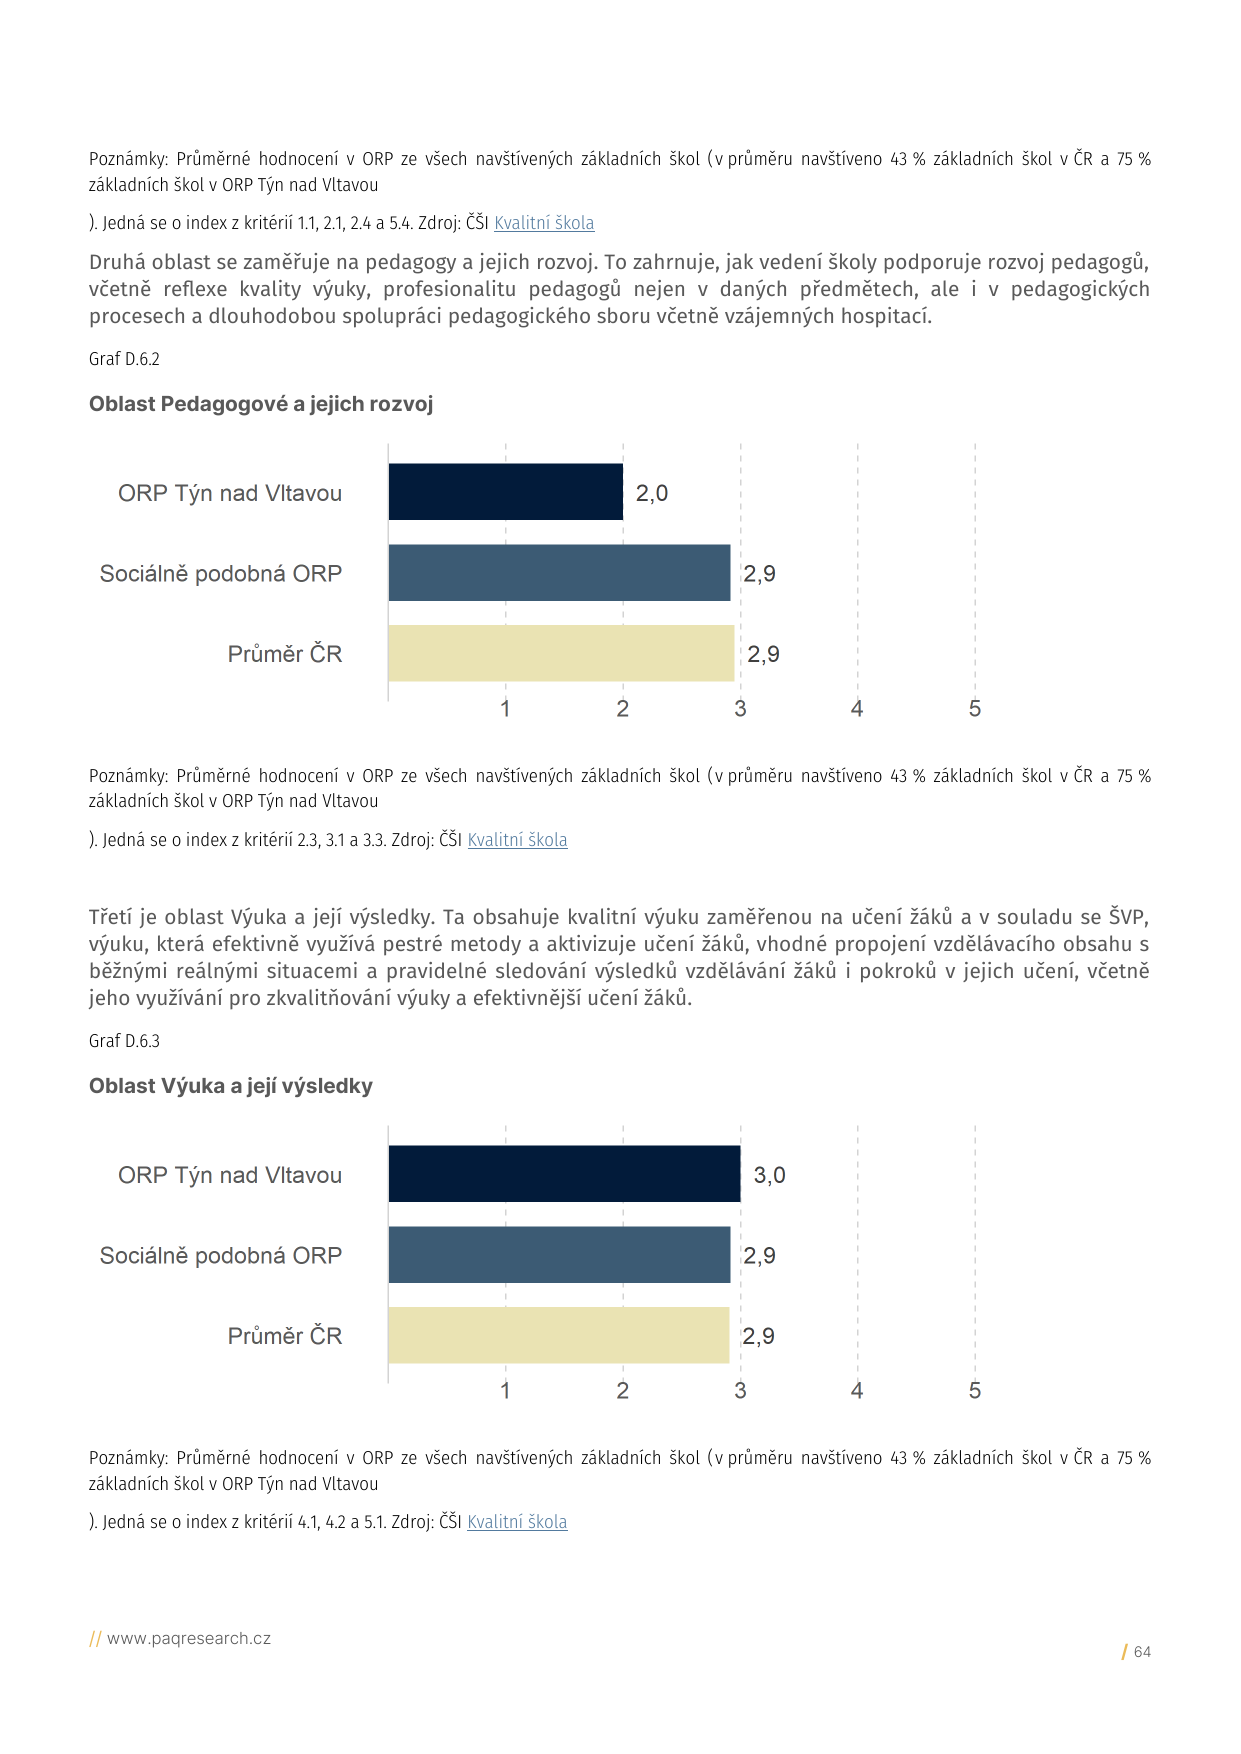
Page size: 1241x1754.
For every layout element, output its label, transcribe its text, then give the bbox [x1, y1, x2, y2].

text Poznámky: Průměrné hodnocení v ORP ze všech navštívených základních škol (v průměru navštíveno 43 % základních škol v ČR a 75 % základních škol v ORP Týn nad Vltavou [89, 1447, 1152, 1495]
text Poznámky: Průměrné hodnocení v ORP ze všech navštívených základních škol (v průměru navštíveno 43 % základních škol v ČR a 75 % základních škol v ORP Týn nad Vltavou [89, 764, 1152, 813]
text Graf D.6.3 [89, 1030, 1152, 1052]
text Třetí je oblast Výuka a její výsledky. Ta obsahuje kvalitní výuku zaměřenou na učení žáků a v souladu se ŠVP, výuku, která efektivně využívá pestré metody a aktivizuje učení žáků, vhodné propojení vzdělávacího obsahu s běžnými reálnými situacemi a pravidelné sledování výsledků vzdělávání žáků i pokroků v jejich učení, včetně jeho využívání pro zkvalitňování výuky a efektivnější učení žáků. [89, 905, 1152, 1011]
text Oblast Výuka a její výsledky [89, 1068, 1152, 1098]
picture [88, 416, 1139, 748]
text Druhá oblast se zaměřuje na pedagogy a jejich rozvoj. To zahrnuje, jak vedení školy podporuje rozvoj pedagogů, včetně reflexe kvality výuky, profesionalitu pedagogů nejen v daných předmětech, ale i v pedagogických procesech a dlouhodobou spolupráci pedagogického sboru včetně vzájemných hospitací. [89, 250, 1152, 329]
text ). Jedná se o index z kritérií 4.1, 4.2 a 5.1. Zdroj: ČŠI Kvalitní škola [89, 1511, 1152, 1533]
text ). Jedná se o index z kritérií 2.3, 3.1 a 3.3. Zdroj: ČŠI Kvalitní škola [89, 829, 1152, 851]
text Poznámky: Průměrné hodnocení v ORP ze všech navštívených základních škol (v průměru navštíveno 43 % základních škol v ČR a 75 % základních škol v ORP Týn nad Vltavou [89, 148, 1152, 196]
picture [88, 1098, 1139, 1430]
text Oblast Pedagogové a jejich rozvoj [89, 386, 1152, 416]
text ). Jedná se o index z kritérií 1.1, 2.1, 2.4 a 5.4. Zdroj: ČŠI Kvalitní škola [89, 212, 1152, 234]
text Graf D.6.2 [89, 348, 1152, 370]
